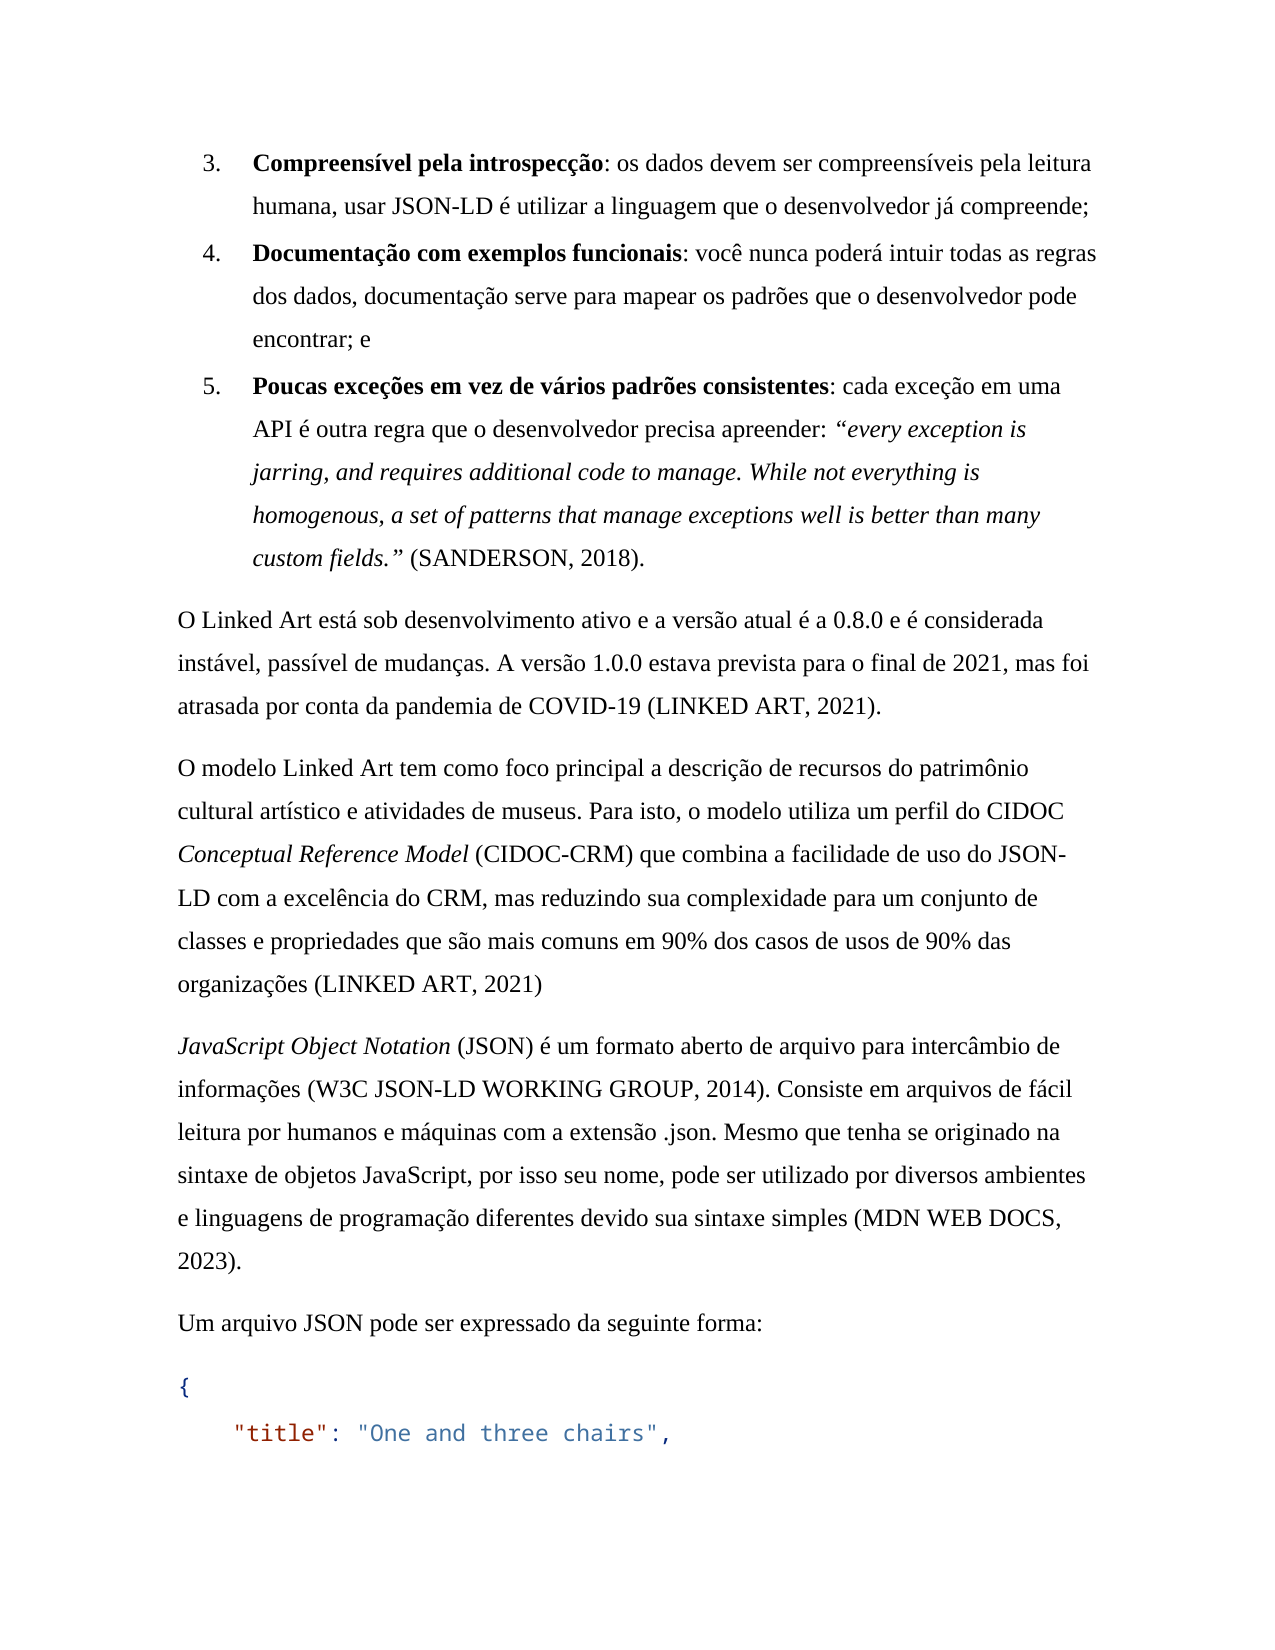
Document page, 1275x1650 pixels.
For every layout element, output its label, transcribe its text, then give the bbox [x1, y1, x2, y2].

list Compreensível pela introspecção: os dados devem ser compreensíveis pela leitura humana, usar JSON-LD é utilizar a linguagem que o desenvolvedor já compreende; [202, 148, 1098, 219]
text JavaScript Object Notation (JSON) é um formato aberto de arquivo para intercâmbio de informações (W3C JSON-LD WORKING GROUP, 2014). Consiste em arquivos de fácil leitura por humanos e máquinas com a extensão .json. Mesmo que tenha se originado na sintaxe de objetos JavaScript, por isso seu nome, pode ser utilizado por diversos ambientes e linguagens de programação diferentes devido sua sintaxe simples (MDN WEB DOCS, 2023). [177, 1031, 1098, 1275]
text O Linked Art está sob desenvolvimento ativo e a versão atual é a 0.8.0 e é considerada instável, passível de mudanças. A versão 1.0.0 estava prevista para o final de 2021, mas foi atrasada por conta da pandemia de COVID-19 (LINKED ART, 2021). [177, 605, 1098, 720]
list Poucas exceções em vez de vários padrões consistentes: cada exceção em uma API é outra regra que o desenvolvedor precisa apreender: “every exception is jarring, and requires additional code to manage. While not everything is homogenous, a set of patterns that manage exceptions well is better than many custom fields.” (SANDERSON, 2018). [202, 371, 1098, 572]
text O modelo Linked Art tem como foco principal a descrição de recursos do patrimônio cultural artístico e atividades de museus. Para isto, o modelo utiliza um perfil do CIDOC Conceptual Reference Model (CIDOC-CRM) que combina a facilidade de uso do JSON-LD com a excelência do CRM, mas reduzindo sua complexidade para um conjunto de classes e propriedades que são mais comuns em 90% dos casos de usos de 90% das organizações (LINKED ART, 2021) [177, 753, 1098, 998]
list Documentação com exemplos funcionais: você nunca poderá intuir todas as regras dos dados, documentação serve para mapear os padrões que o desenvolvedor pode encontrar; e [202, 238, 1098, 353]
text Um arquivo JSON pode ser expressado da seguinte forma: [177, 1308, 1098, 1337]
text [177, 1370, 1098, 1448]
